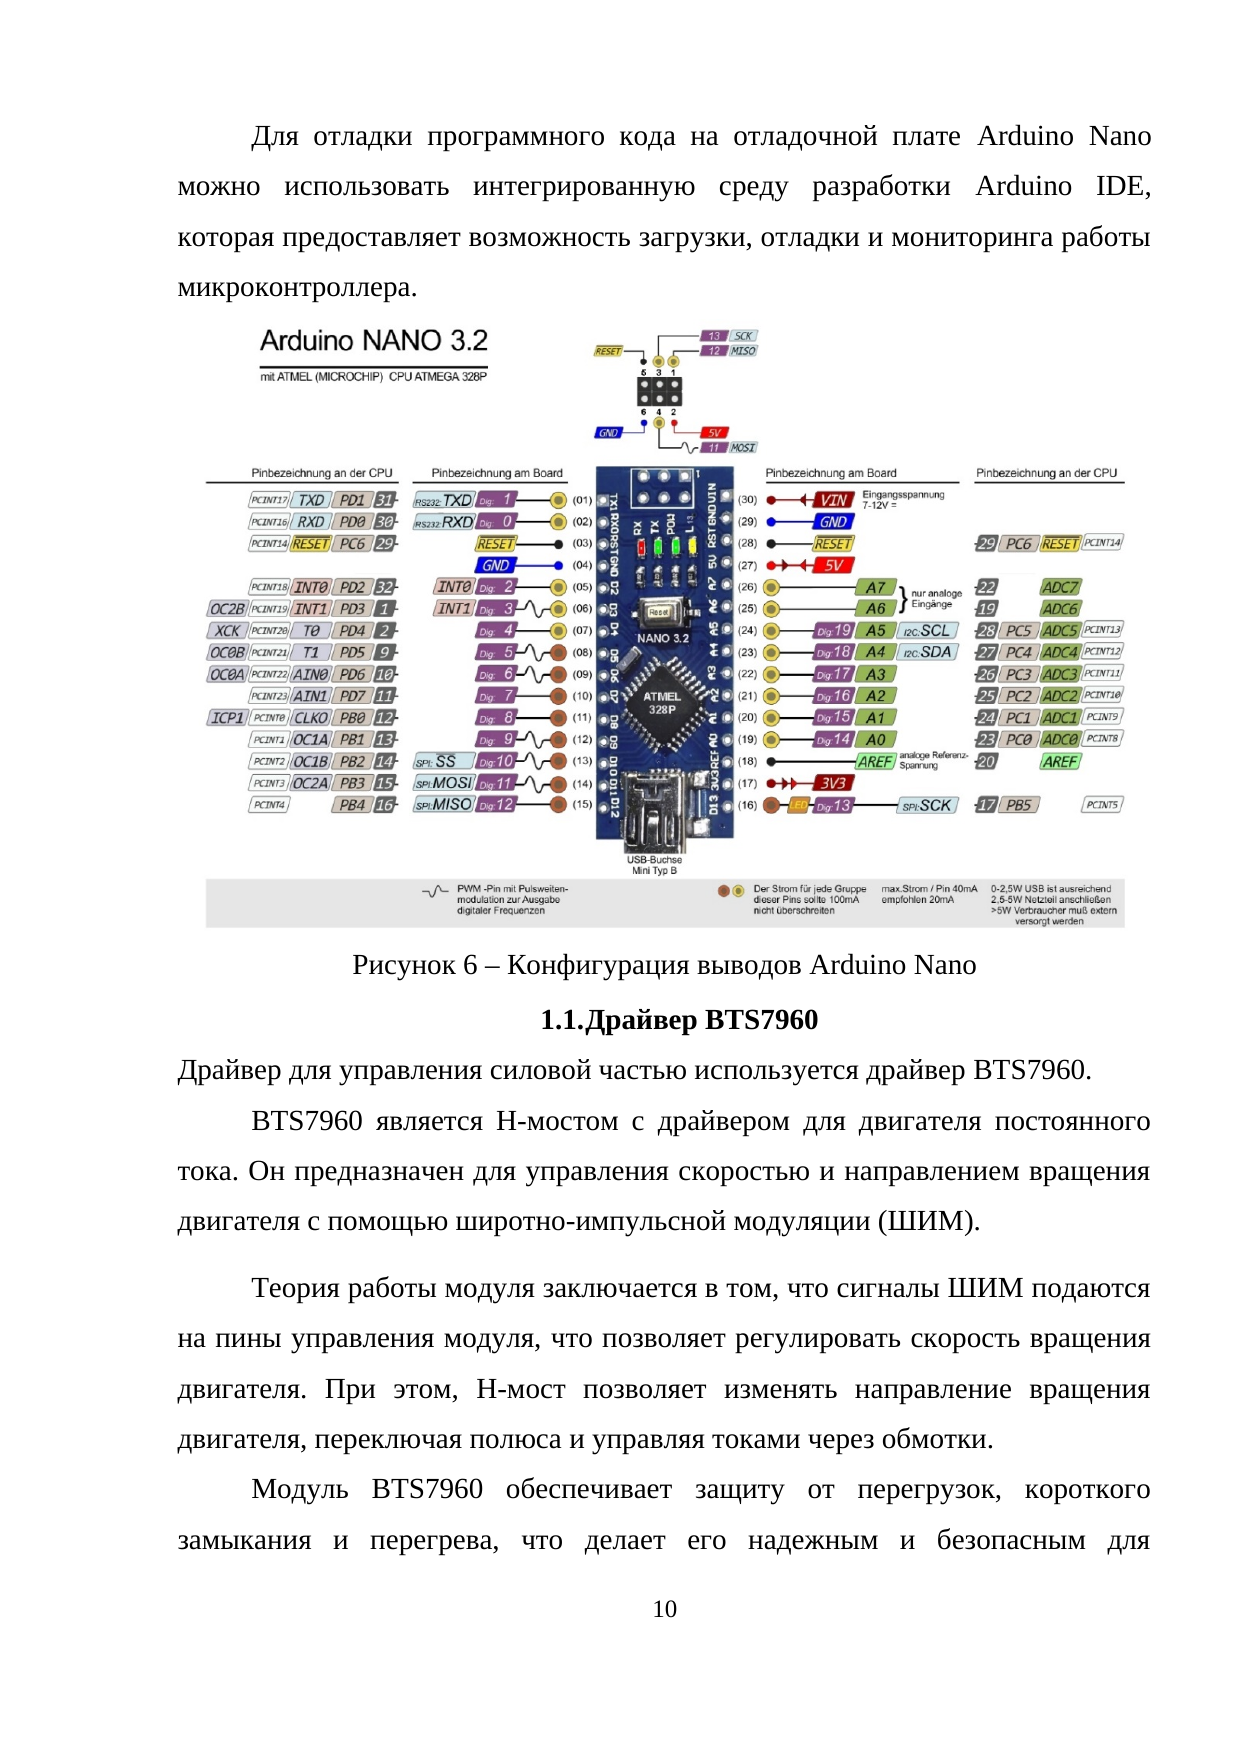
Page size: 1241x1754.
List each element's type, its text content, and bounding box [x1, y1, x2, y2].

text Драйвер для управления силовой частью используется драйвер BTS7960. [177, 1052, 1152, 1086]
text Теория работы модуля заключается в том, что сигналы ШИМ подаются на пины управления модуля, что позволяет регулировать скорость вращения двигателя. При этом, H-мост позволяет изменять направление вращения двигателя, переключая полюса и управляя токами через обмотки. [177, 1270, 1152, 1455]
picture [198, 319, 1131, 931]
subtitle Драйвер BTS7960 [207, 1002, 1152, 1036]
text Рисунок 6 – Конфигурация выводов Arduino Nano [177, 947, 1152, 981]
text Для отладки программного кода на отладочной плате Arduino Nano можно использовать интегрированную среду разработки Arduino IDE, которая предоставляет возможность загрузки, отладки и мониторинга работы микроконтроллера. [177, 118, 1152, 303]
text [177, 1471, 1152, 1555]
text BTS7960 является H-мостом с драйвером для двигателя постоянного тока. Он предназначен для управления скоростью и направлением вращения двигателя с помощью широтно-импульсной модуляции (ШИМ). [177, 1103, 1152, 1237]
